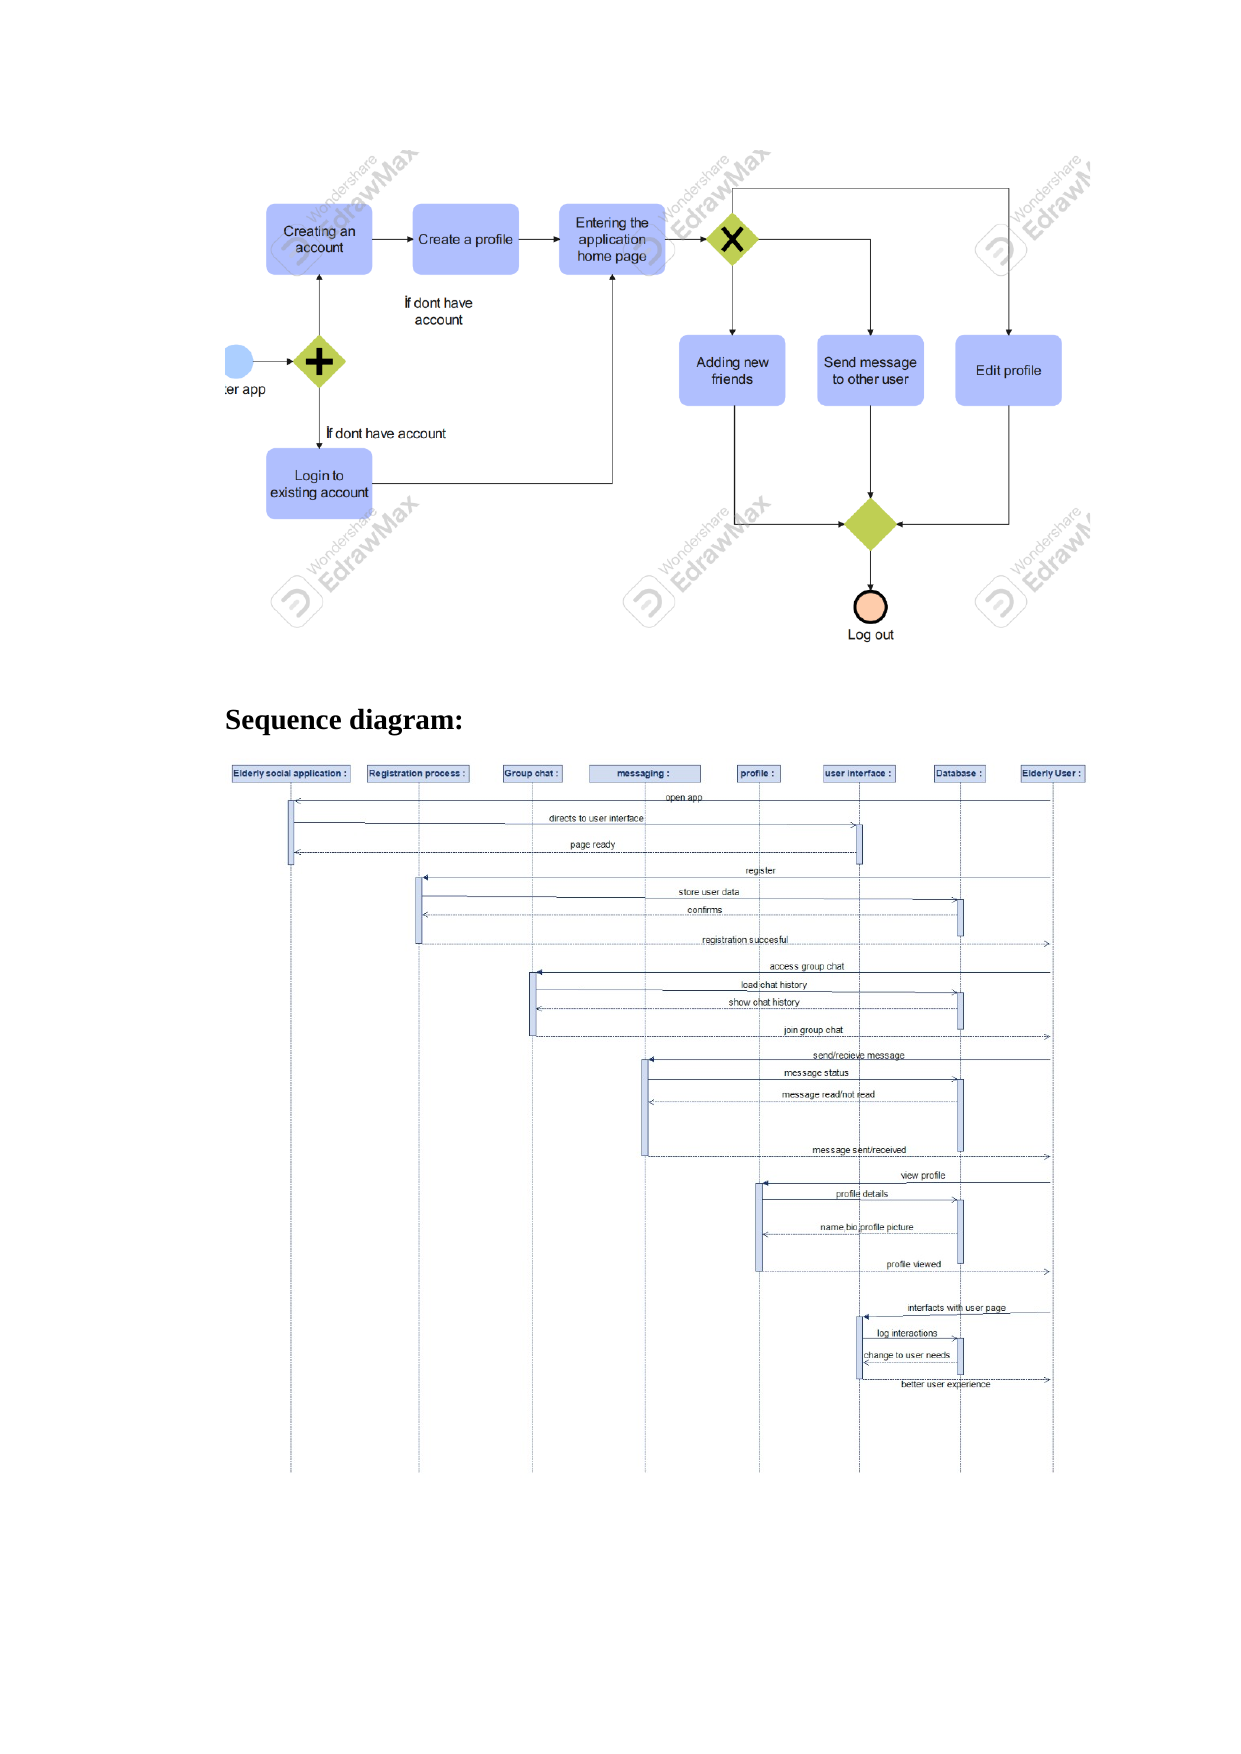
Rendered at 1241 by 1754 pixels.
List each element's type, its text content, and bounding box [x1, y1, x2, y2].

picture [225, 150, 1091, 663]
picture [225, 758, 1091, 1478]
subtitle Sequence diagram: [225, 702, 1090, 736]
